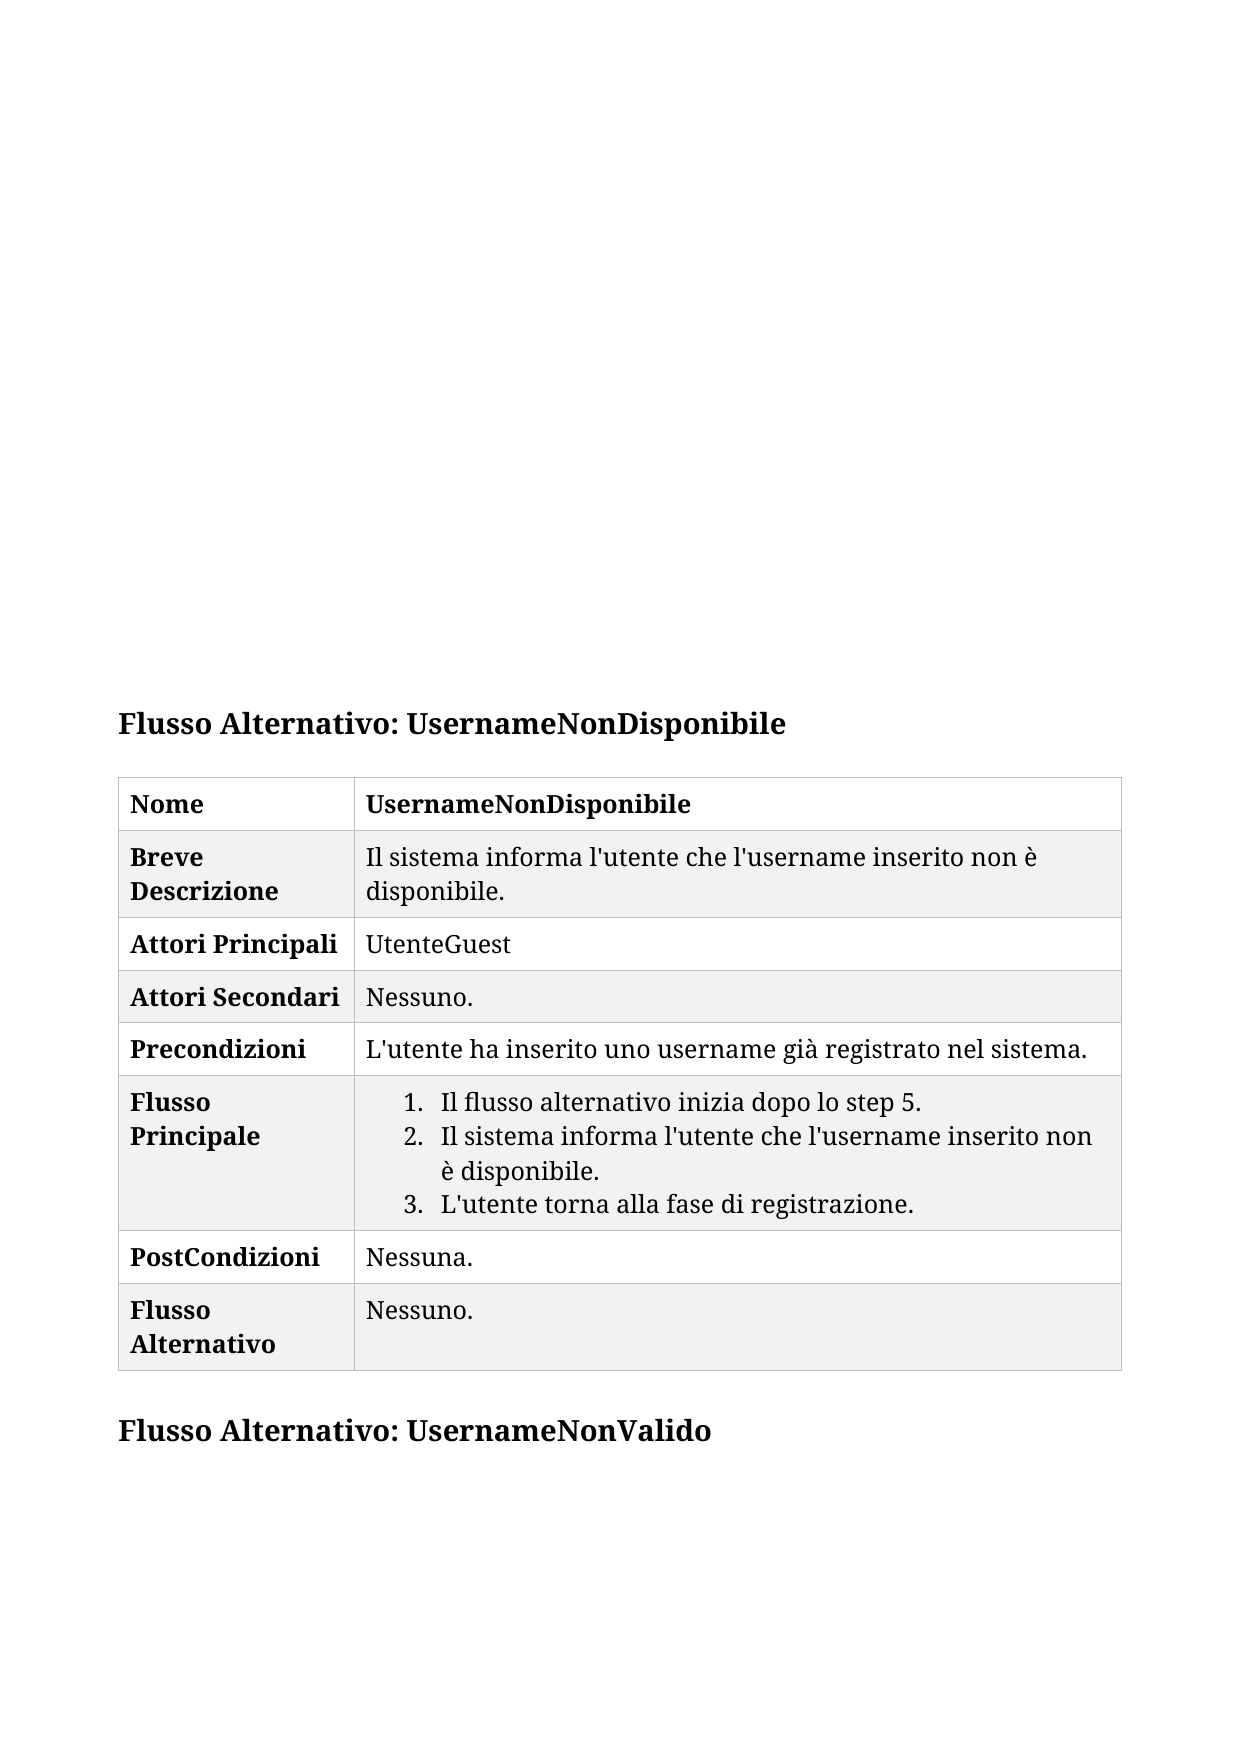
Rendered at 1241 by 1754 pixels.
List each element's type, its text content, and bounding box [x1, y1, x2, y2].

table_cell Attori Principali [119, 918, 354, 969]
text Flusso Alternativo: UsernameNonValido [118, 1411, 1122, 1450]
table_cell Nessuno. [355, 971, 1121, 1022]
table_cell Il sistema informa l'utente che l'username inserito non è disponibile. [355, 831, 1121, 917]
table_cell Precondizioni [119, 1023, 354, 1075]
table_cell Attori Secondari [119, 971, 354, 1022]
table_cell UtenteGuest [355, 918, 1121, 969]
text Flusso Alternativo: UsernameNonDisponibile [118, 703, 1122, 743]
table_cell Il flusso alternativo inizia dopo lo step 5. Il sistema informa l'utente che l'username inserito non è disponibile. L'utente torna alla fase di registrazione. [355, 1076, 1121, 1230]
table_cell Flusso Principale [119, 1076, 354, 1230]
table_cell L'utente ha inserito uno username già registrato nel sistema. [355, 1023, 1121, 1075]
table_cell Breve Descrizione [119, 831, 354, 917]
table_cell Nessuno. [355, 1284, 1121, 1370]
table_header UsernameNonDisponibile [355, 778, 1121, 830]
table_header Nome [119, 778, 354, 830]
table_cell Flusso Alternativo [119, 1284, 354, 1370]
table_cell Nessuna. [355, 1231, 1121, 1283]
table_cell PostCondizioni [119, 1231, 354, 1283]
